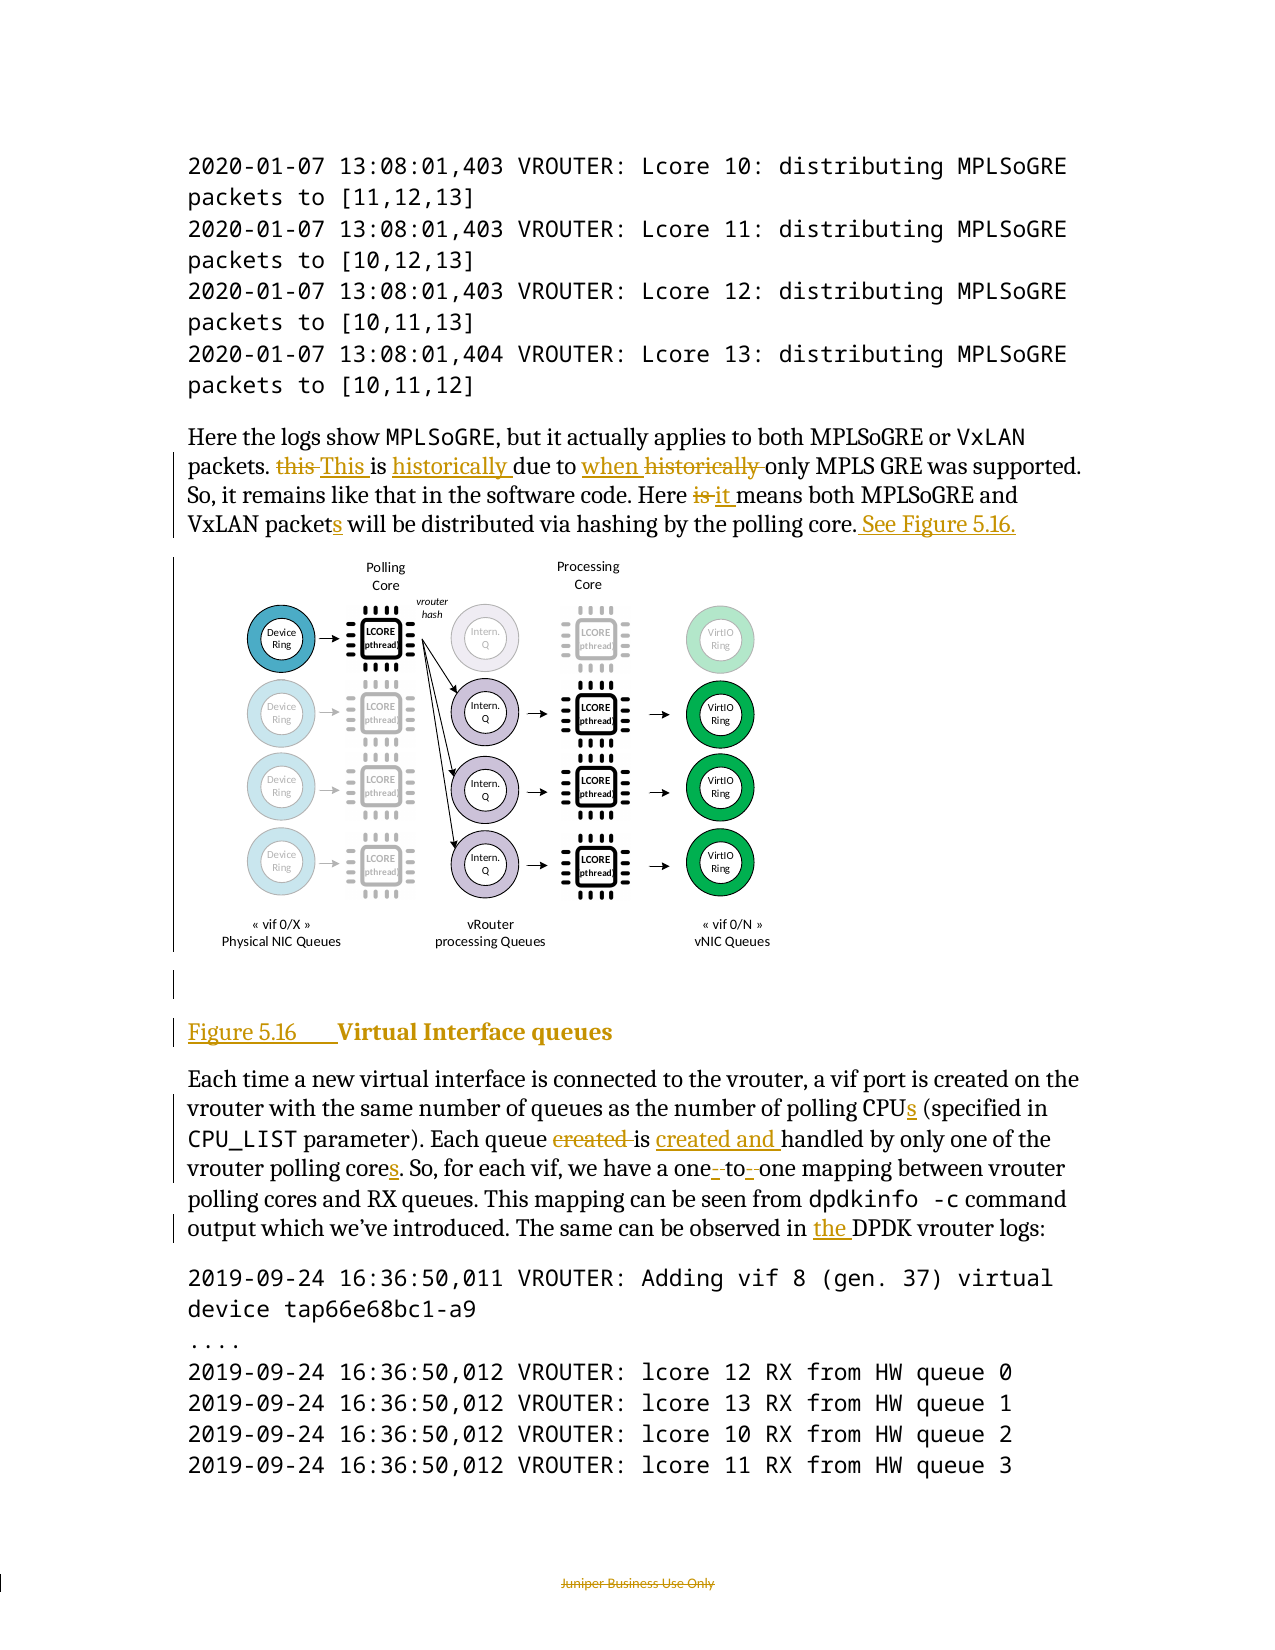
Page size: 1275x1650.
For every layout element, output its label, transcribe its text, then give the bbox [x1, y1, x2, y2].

text Here the logs show MPLSoGRE, but it actually applies to both MPLSoGRE or VxLAN packets. is due to only MPLS GRE was supported. So, it remains like that in the software code. Here means both MPLSoGRE and VxLAN packet will be distributed via hashing by the polling core. [187, 421, 1087, 538]
text 2020-01-07 13:08:01,403 VROUTER: Lcore 10: distributing MPLSoGRE packets to [11,12,13] 2020-01-07 13:08:01,403 VROUTER: Lcore 11: distributing MPLSoGRE packets to [10,12,13] 2020-01-07 13:08:01,403 VROUTER: Lcore 12: distributing MPLSoGRE packets to [10,11,13] 2020-01-07 13:08:01,404 VROUTER: Lcore 13: distributing MPLSoGRE packets to [10,11,12] [187, 150, 1087, 400]
text Virtual Interface queues [187, 1018, 1087, 1047]
text 2019-09-24 16:36:50,011 VROUTER: Adding vif 8 (gen. 37) virtual device tap66e68bc1-a9 .... 2019-09-24 16:36:50,012 VROUTER: lcore 12 RX from HW queue 0 2019-09-24 16:36:50,012 VROUTER: lcore 13 RX from HW queue 1 2019-09-24 16:36:50,012 VROUTER: lcore 10 RX from HW queue 2 2019-09-24 16:36:50,012 VROUTER: lcore 11 RX from HW queue 3 [187, 1262, 1087, 1480]
text Each time a new virtual interface is connected to the vrouter, a vif port is created on the vrouter with the same number of queues as the number of polling CPU (specified in CPU_LIST parameter). Each queue is handled by only one of the vrouter polling core. So, for each vif, we have a onetoone mapping between vrouter polling cores and RX queues. This mapping can be seen from dpdkinfo -c command output which we’ve introduced. The same can be observed in DPDK vrouter logs: [187, 1065, 1087, 1243]
